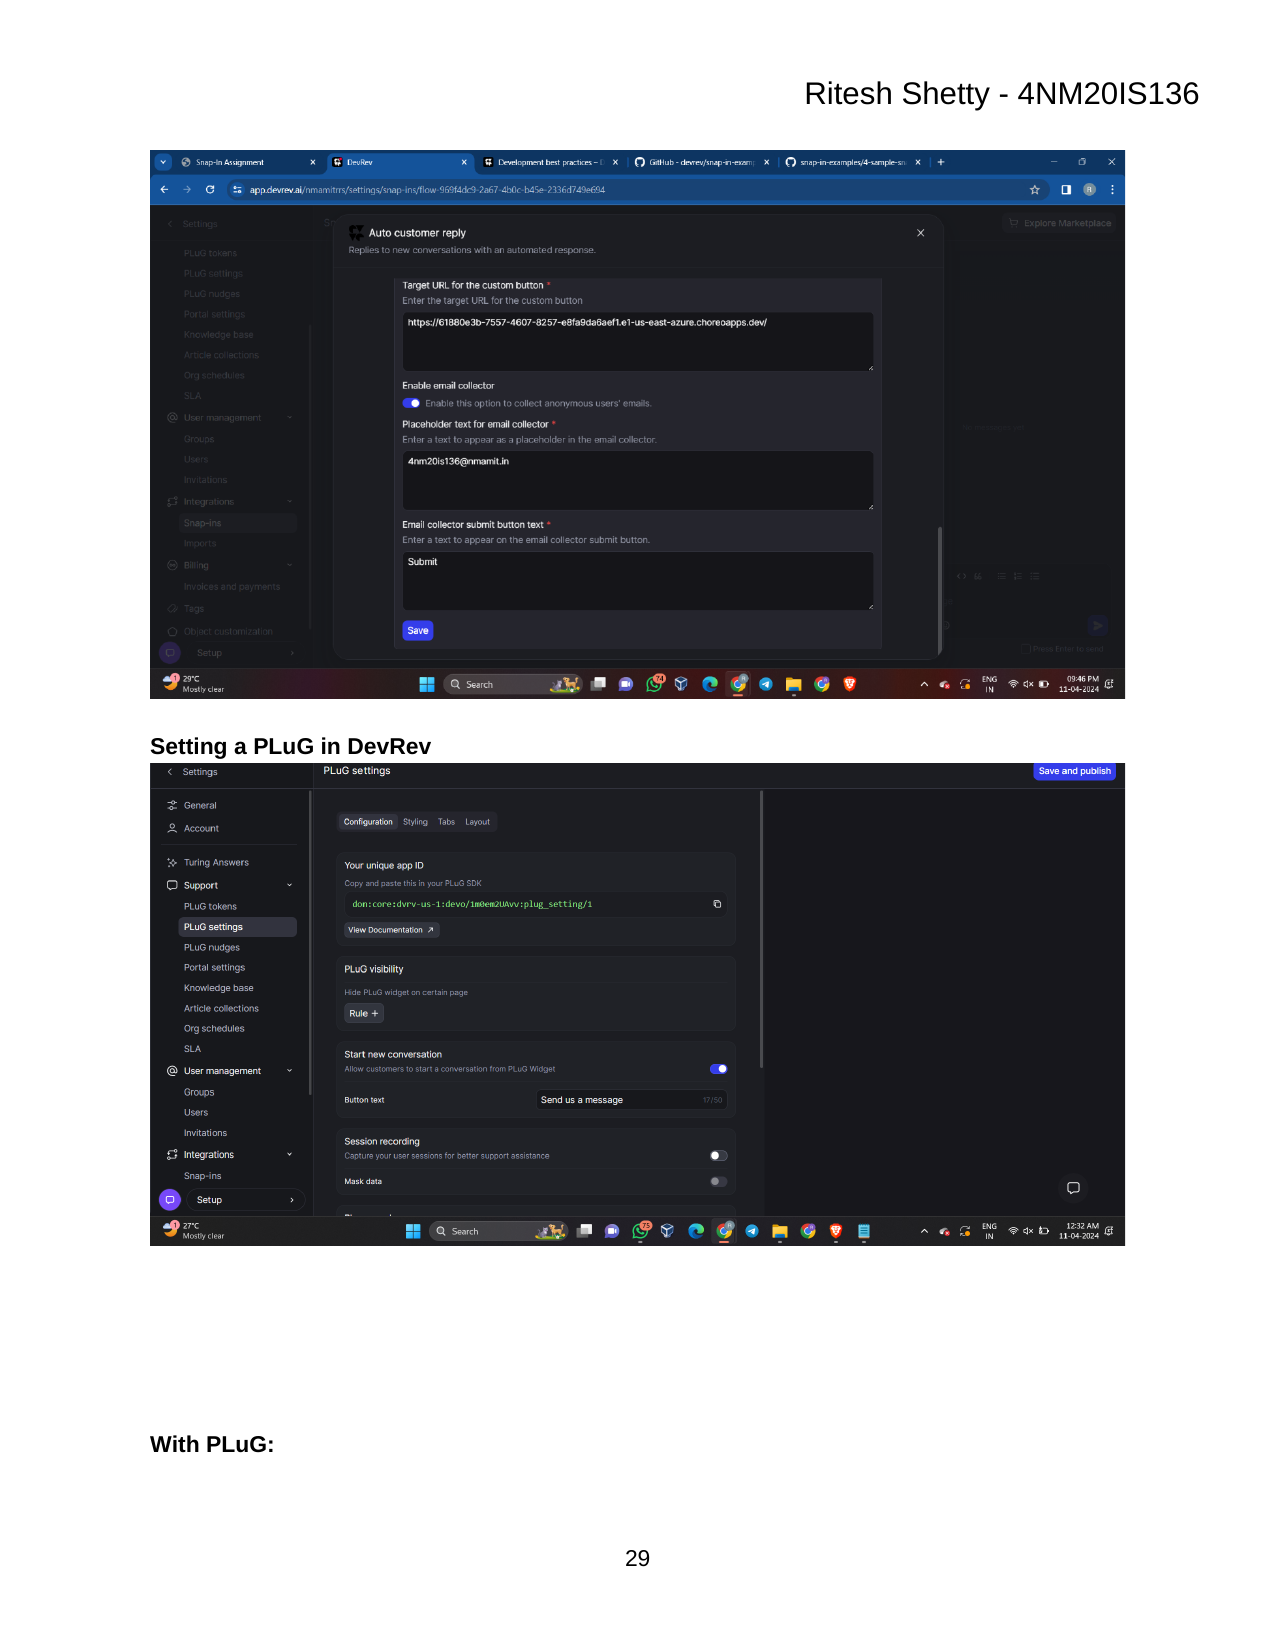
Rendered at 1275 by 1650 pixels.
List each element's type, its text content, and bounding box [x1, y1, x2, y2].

picture [150, 150, 1125, 699]
picture [150, 763, 1125, 1246]
text Setting a PLuG in DevRev [150, 733, 1125, 759]
text With PLuG: [150, 1431, 1125, 1457]
